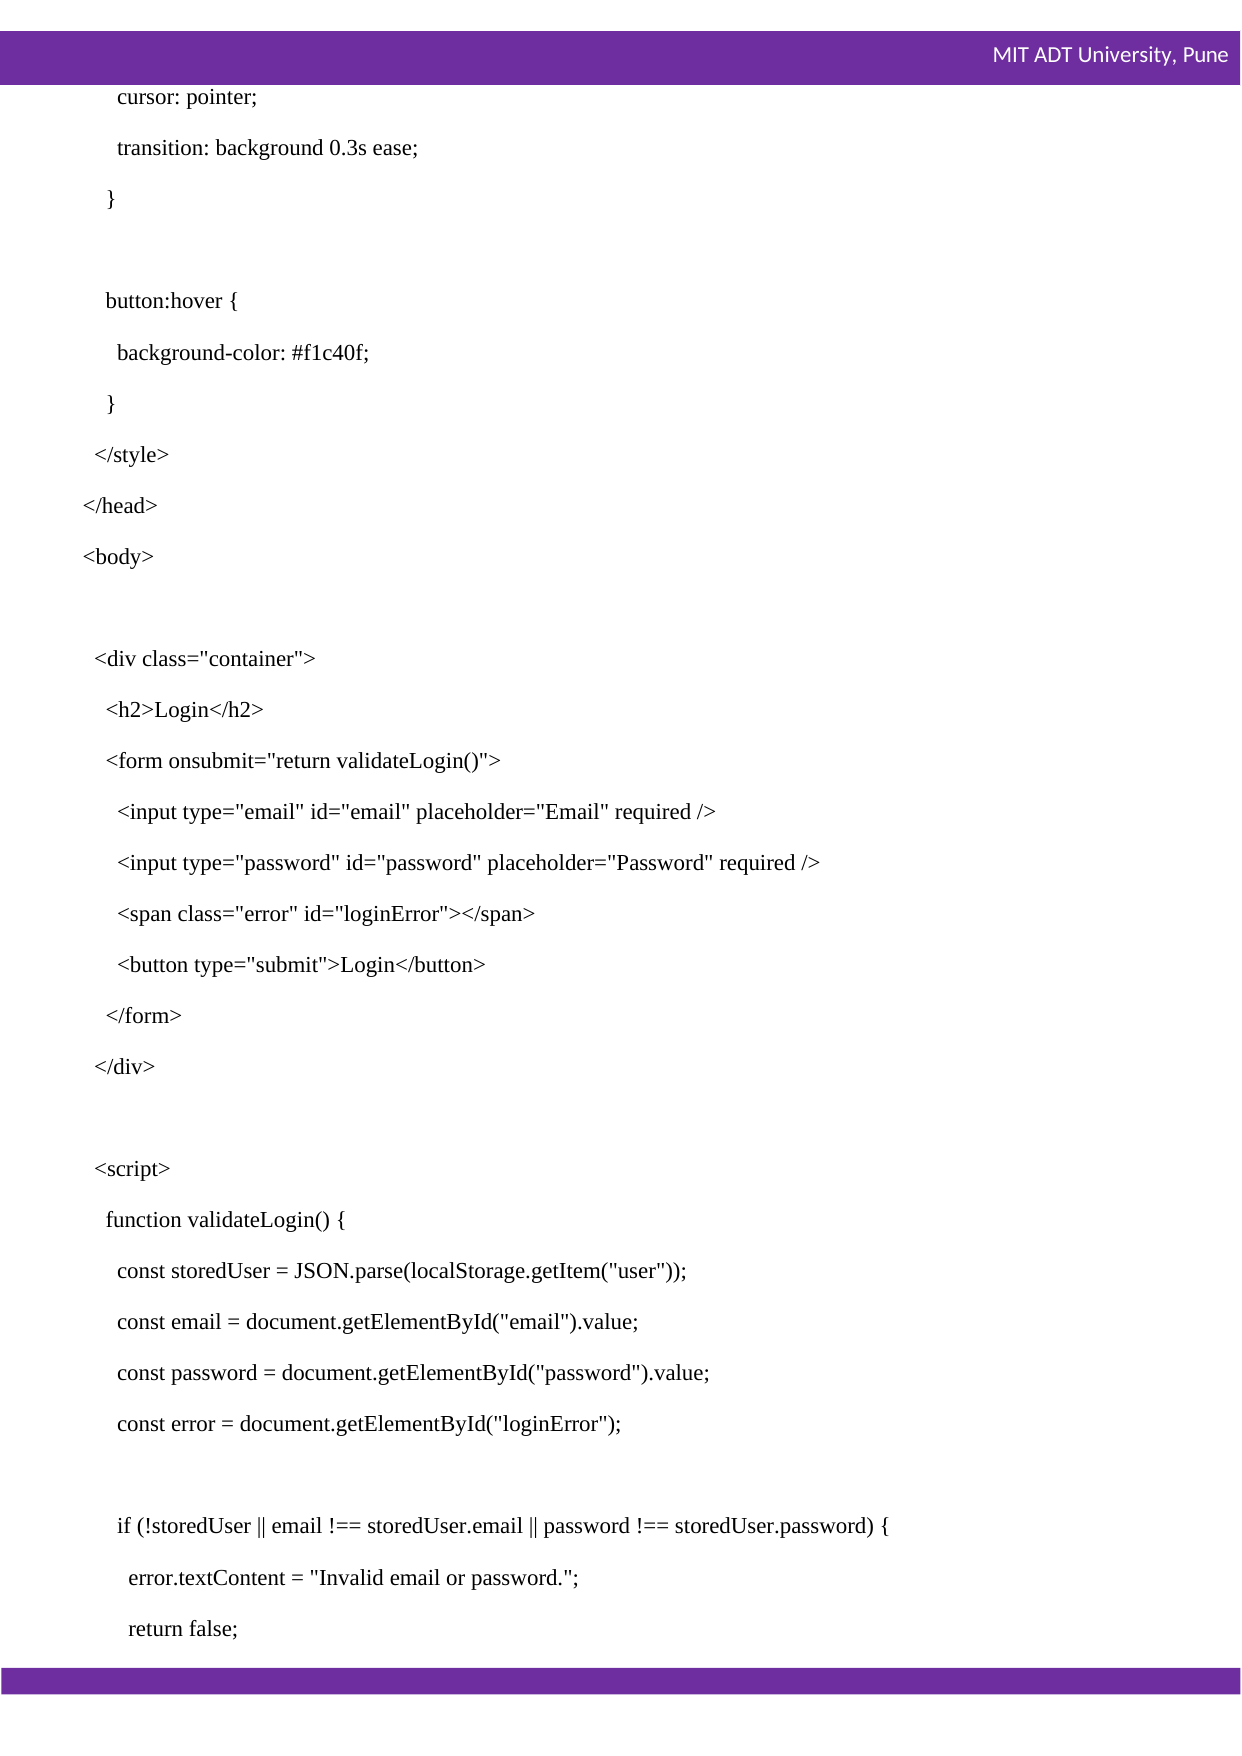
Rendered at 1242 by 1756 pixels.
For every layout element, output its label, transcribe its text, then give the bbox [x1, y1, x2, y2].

text background-color: #f1c40f; [82, 338, 1212, 365]
text const error = document.getElementById("loginError"); [82, 1410, 1212, 1437]
text <form onsubmit="return validateLogin()"> [82, 747, 1212, 773]
text function validateLogin() { [82, 1206, 1212, 1233]
text </form> [82, 1002, 1212, 1028]
text <span class="error" id="loginError"></span> [82, 900, 1212, 926]
text error.textContent = "Invalid email or password."; [82, 1563, 1212, 1590]
text <input type="password" id="password" placeholder="Password" required /> [82, 849, 1212, 875]
text </style> [82, 441, 1212, 467]
text <button type="submit">Login</button> [82, 951, 1212, 977]
text const storedUser = JSON.parse(localStorage.getItem("user")); [82, 1257, 1212, 1284]
text if (!storedUser || email !== storedUser.email || password !== storedUser.password) { [82, 1512, 1212, 1539]
text <input type="email" id="email" placeholder="Email" required /> [82, 798, 1212, 824]
text button:hover { [82, 287, 1212, 314]
text </head> [82, 492, 1212, 518]
text transition: background 0.3s ease; [82, 134, 1212, 161]
text } [82, 185, 1212, 212]
text <body> [82, 543, 1212, 569]
text </div> [82, 1053, 1212, 1079]
text } [82, 389, 1212, 416]
text const email = document.getElementById("email").value; [82, 1308, 1212, 1335]
text return false; [82, 1614, 1212, 1641]
text cursor: pointer; [82, 83, 1212, 110]
text <script> [82, 1155, 1212, 1182]
text <h2>Login</h2> [82, 696, 1212, 722]
text const password = document.getElementById("password").value; [82, 1359, 1212, 1386]
text <div class="container"> [82, 645, 1212, 671]
